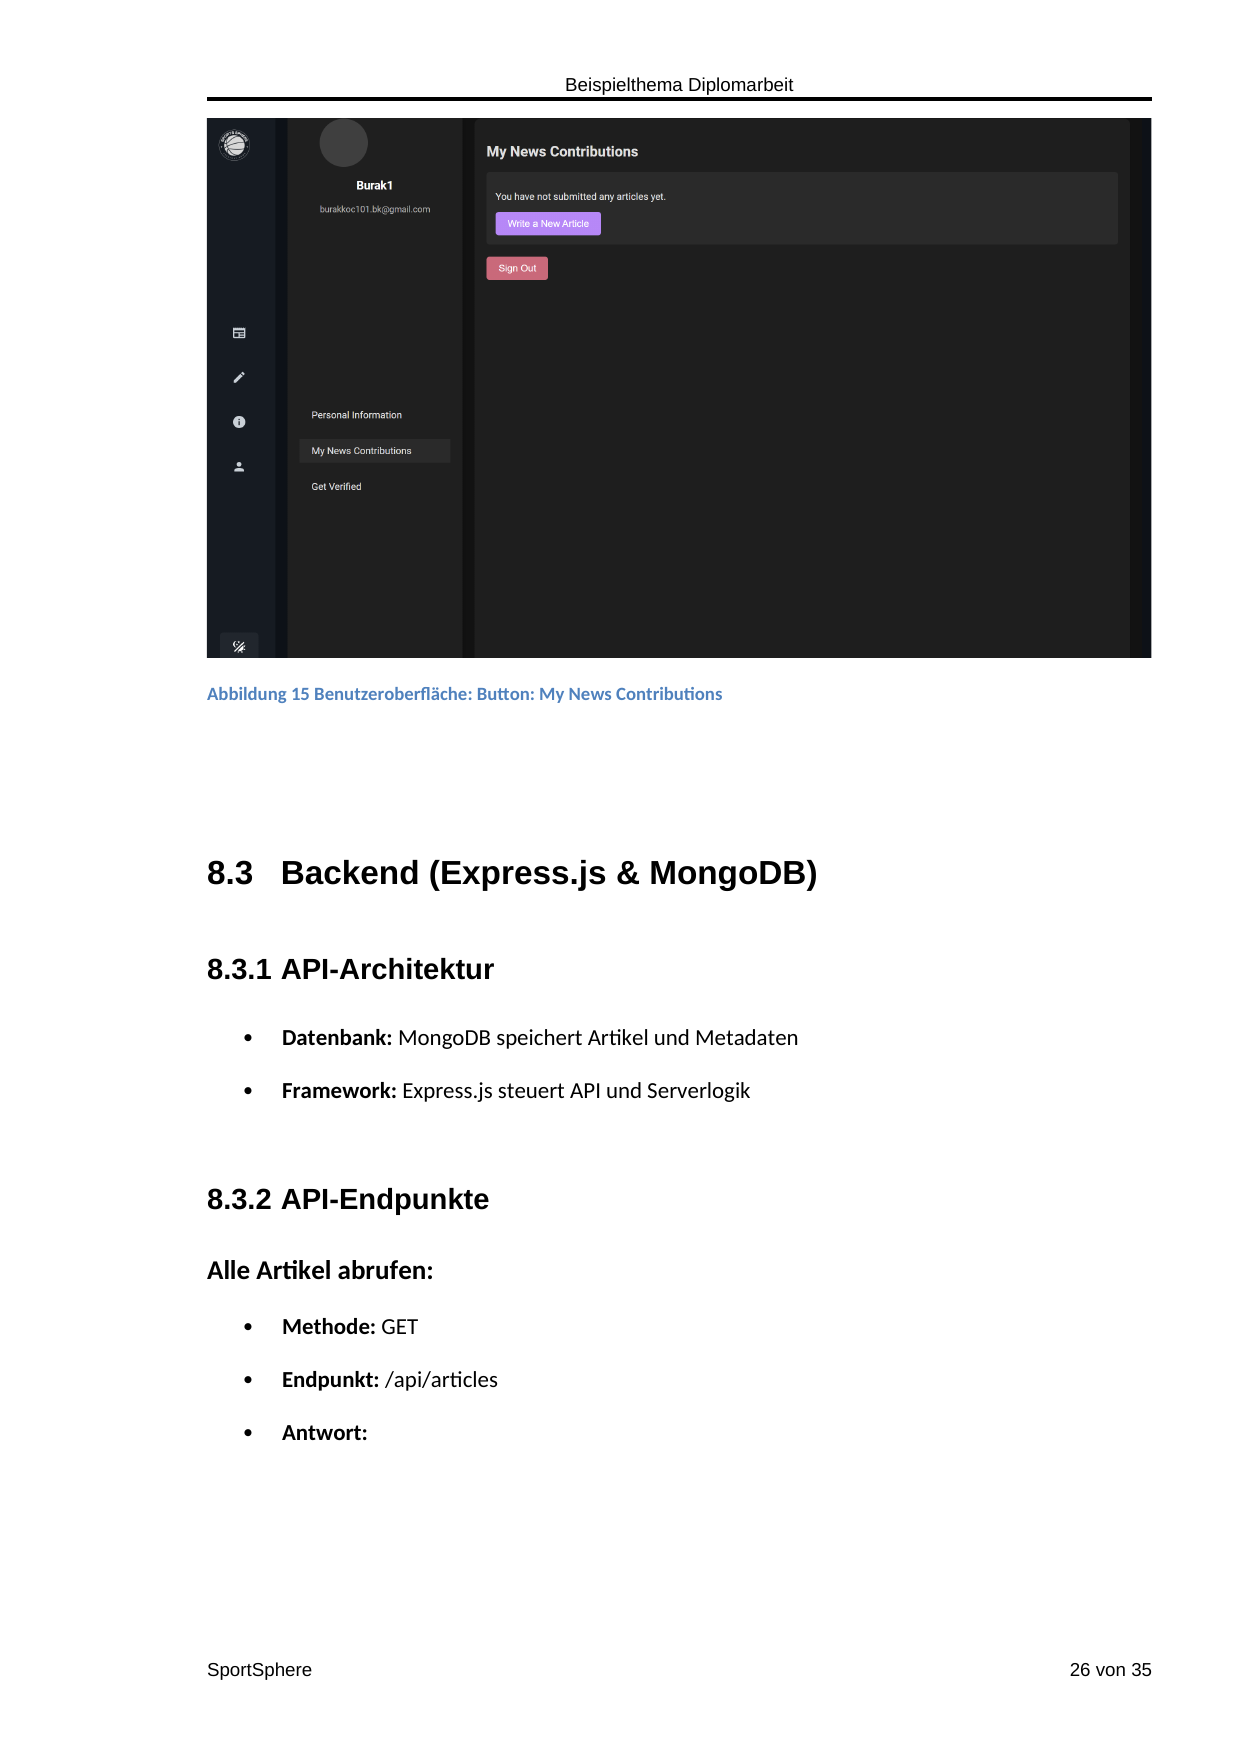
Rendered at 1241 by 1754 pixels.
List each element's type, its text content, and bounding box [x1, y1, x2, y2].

subtitle API-Architektur [207, 952, 1152, 986]
subtitle API-Endpunkte [207, 1182, 1152, 1216]
text Alle Artikel abrufen: [207, 1253, 1152, 1286]
list Methode: GET [244, 1312, 1152, 1340]
list Framework: Express.js steuert API und Serverlogik [244, 1076, 1152, 1104]
list Endpunkt: /api/articles [244, 1365, 1152, 1393]
subtitle Backend (Express.js & MongoDB) [207, 853, 1152, 891]
list Datenbank: MongoDB speichert Artikel und Metadaten [244, 1023, 1152, 1051]
picture [206, 118, 1152, 658]
list Antwort: [244, 1418, 1152, 1446]
text Abbildung 15 Benutzeroberfläche: Button: My News Contributions [207, 682, 1152, 705]
